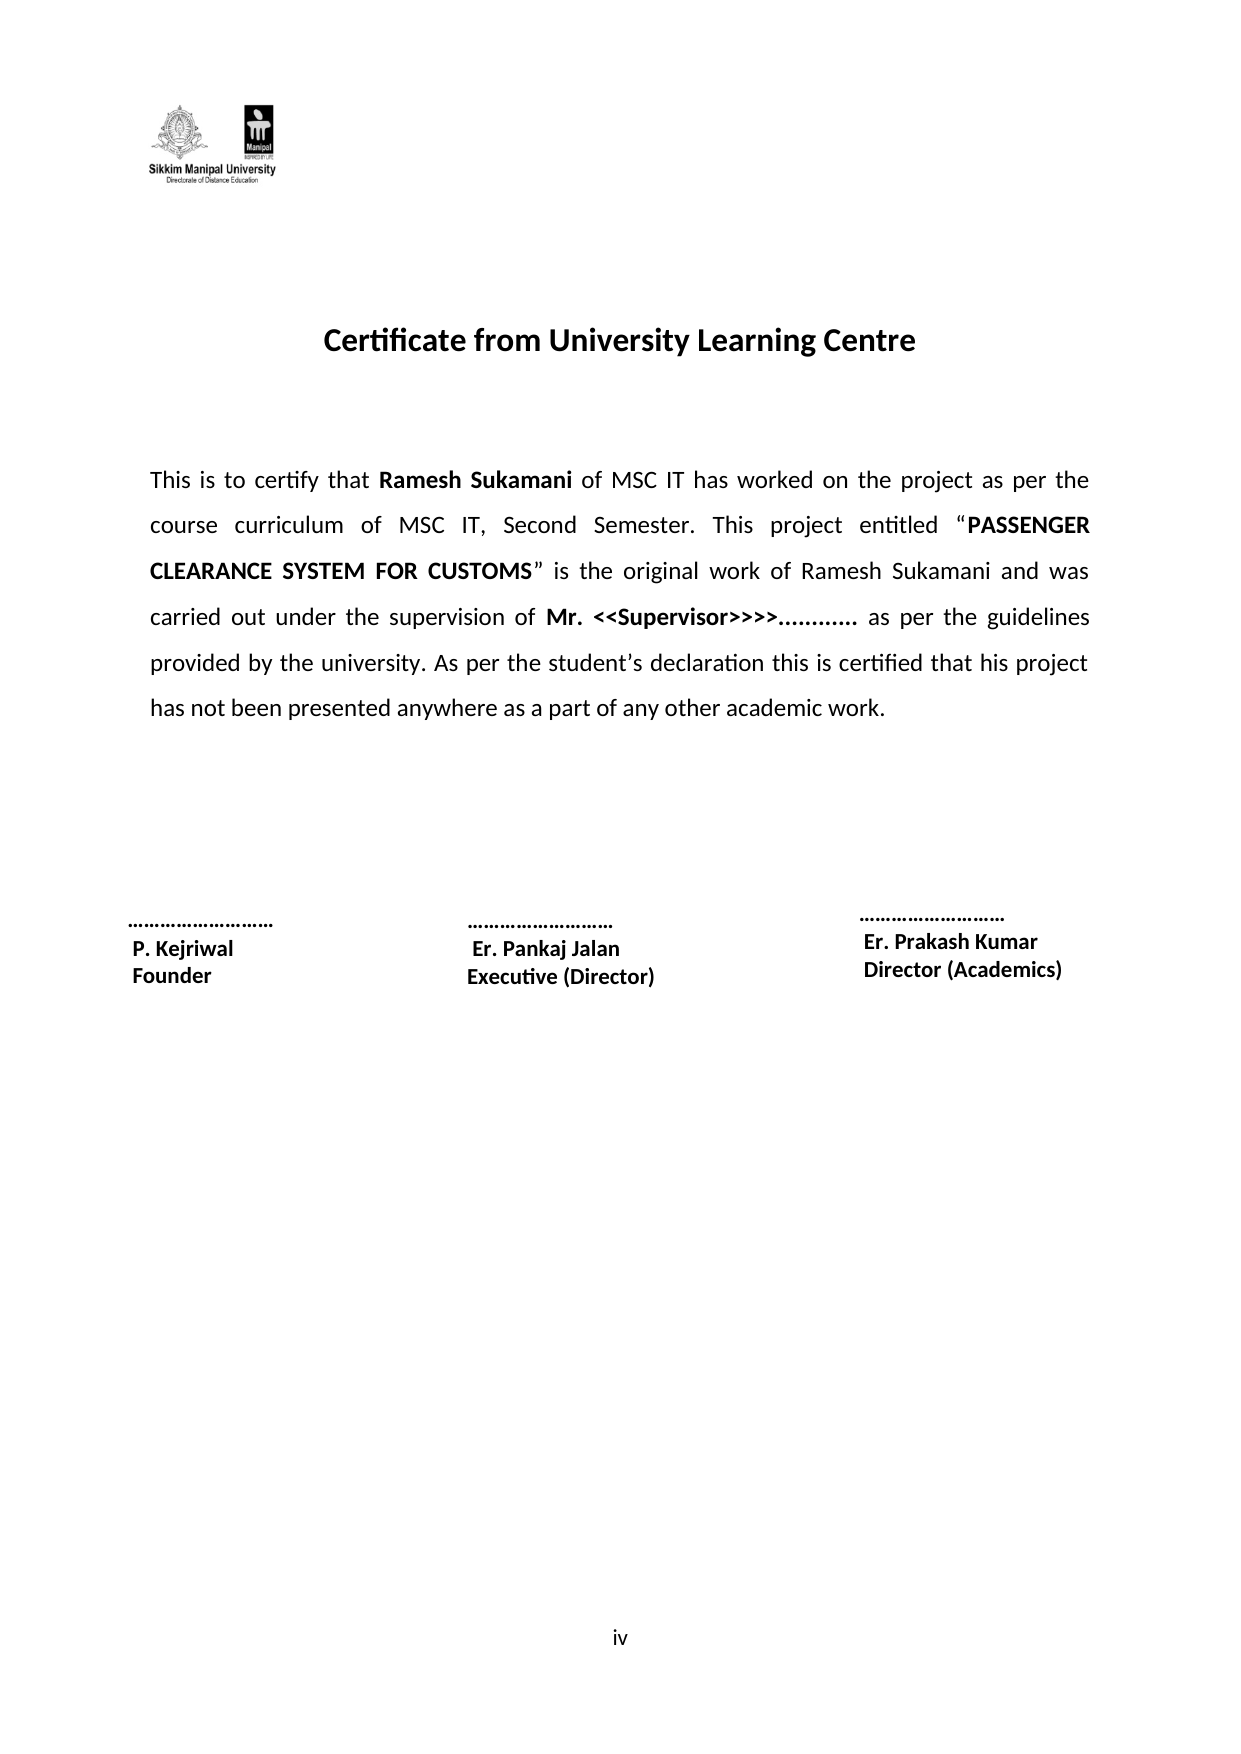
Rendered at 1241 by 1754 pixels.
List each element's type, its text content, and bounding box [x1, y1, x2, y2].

text This is to certify that Ramesh Sukamani of MSC IT has worked on the project as per the course curriculum of MSC IT, Second Semester. This project entitled “Passenger Clearance system for customs” is the original work of Ramesh Sukamani and was carried out under the supervision of Mr. <<Supervisor>>>>............ as per the guidelines provided by the university. As per the student’s declaration this is certified that his project has not been presented anywhere as a part of any other academic work. [150, 464, 1090, 723]
text Certificate from University Learning Centre [150, 319, 1090, 360]
picture [142, 100, 282, 188]
